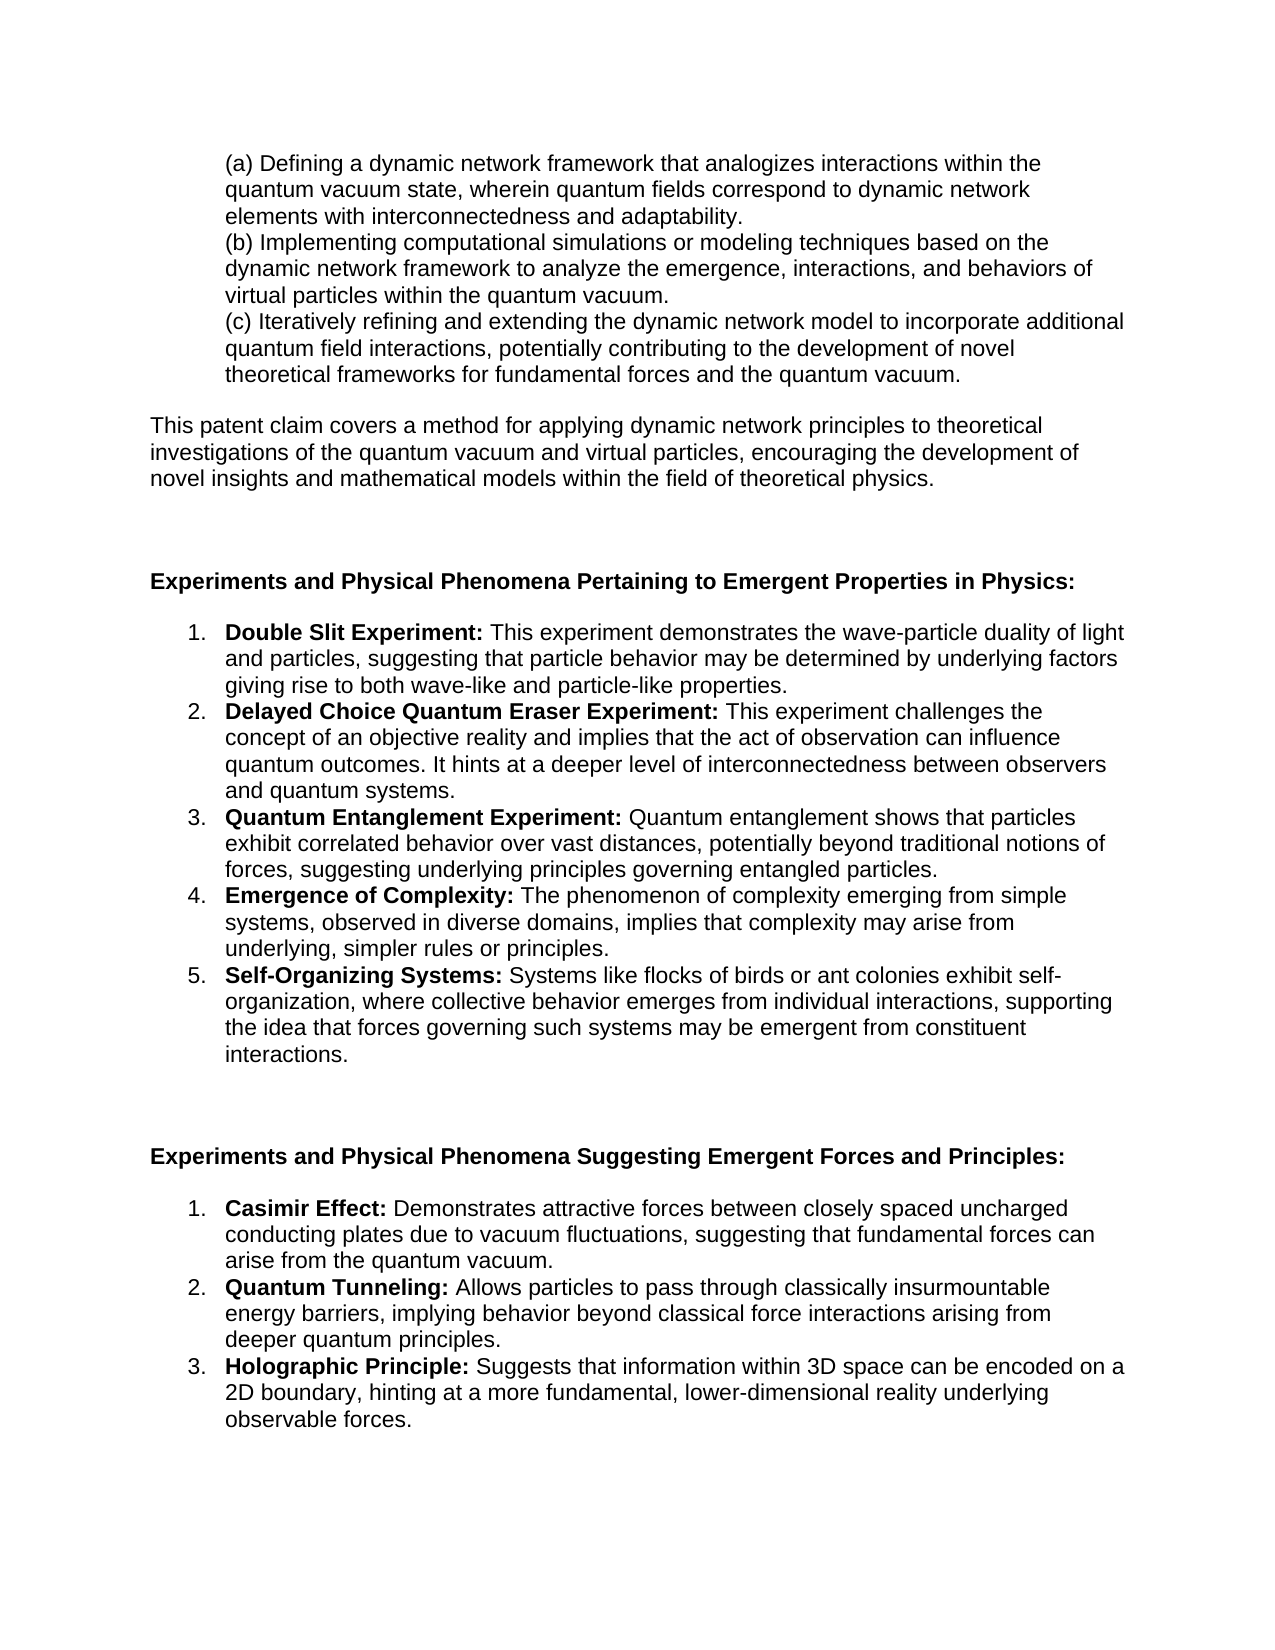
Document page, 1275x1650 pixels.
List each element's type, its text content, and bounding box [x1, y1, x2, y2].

list Casimir Effect: Demonstrates attractive forces between closely spaced uncharged conducting plates due to vacuum fluctuations, suggesting that fundamental forces can arise from the quantum vacuum. [187, 1195, 1125, 1274]
text This patent claim covers a method for applying dynamic network principles to theoretical investigations of the quantum vacuum and virtual particles, encouraging the development of novel insights and mathematical models within the field of theoretical physics. [150, 412, 1125, 491]
list Holographic Principle: Suggests that information within 3D space can be encoded on a 2D boundary, hinting at a more fundamental, lower-dimensional reality underlying observable forces. [187, 1353, 1125, 1432]
list Double Slit Experiment: This experiment demonstrates the wave-particle duality of light and particles, suggesting that particle behavior may be determined by underlying factors giving rise to both wave-like and particle-like properties. [187, 619, 1125, 698]
list Quantum Tunneling: Allows particles to pass through classically insurmountable energy barriers, implying behavior beyond classical force interactions arising from deeper quantum principles. [187, 1274, 1125, 1353]
list Emergence of Complexity: The phenomenon of complexity emerging from simple systems, observed in diverse domains, implies that complexity may arise from underlying, simpler rules or principles. [187, 882, 1125, 962]
list Delayed Choice Quantum Eraser Experiment: This experiment challenges the concept of an objective reality and implies that the act of observation can influence quantum outcomes. It hints at a deeper level of interconnectedness between observers and quantum systems. [187, 698, 1125, 803]
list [187, 150, 1125, 387]
list Self-Organizing Systems: Systems like flocks of birds or ant colonies exhibit self-organization, where collective behavior emerges from individual interactions, supporting the idea that forces governing such systems may be emergent from constituent interactions. [187, 962, 1125, 1067]
text Experiments and Physical Phenomena Suggesting Emergent Forces and Principles: [150, 1143, 1125, 1170]
list Quantum Entanglement Experiment: Quantum entanglement shows that particles exhibit correlated behavior over vast distances, potentially beyond traditional notions of forces, suggesting underlying principles governing entangled particles. [187, 803, 1125, 882]
text Experiments and Physical Phenomena Pertaining to Emergent Properties in Physics: [150, 568, 1125, 594]
